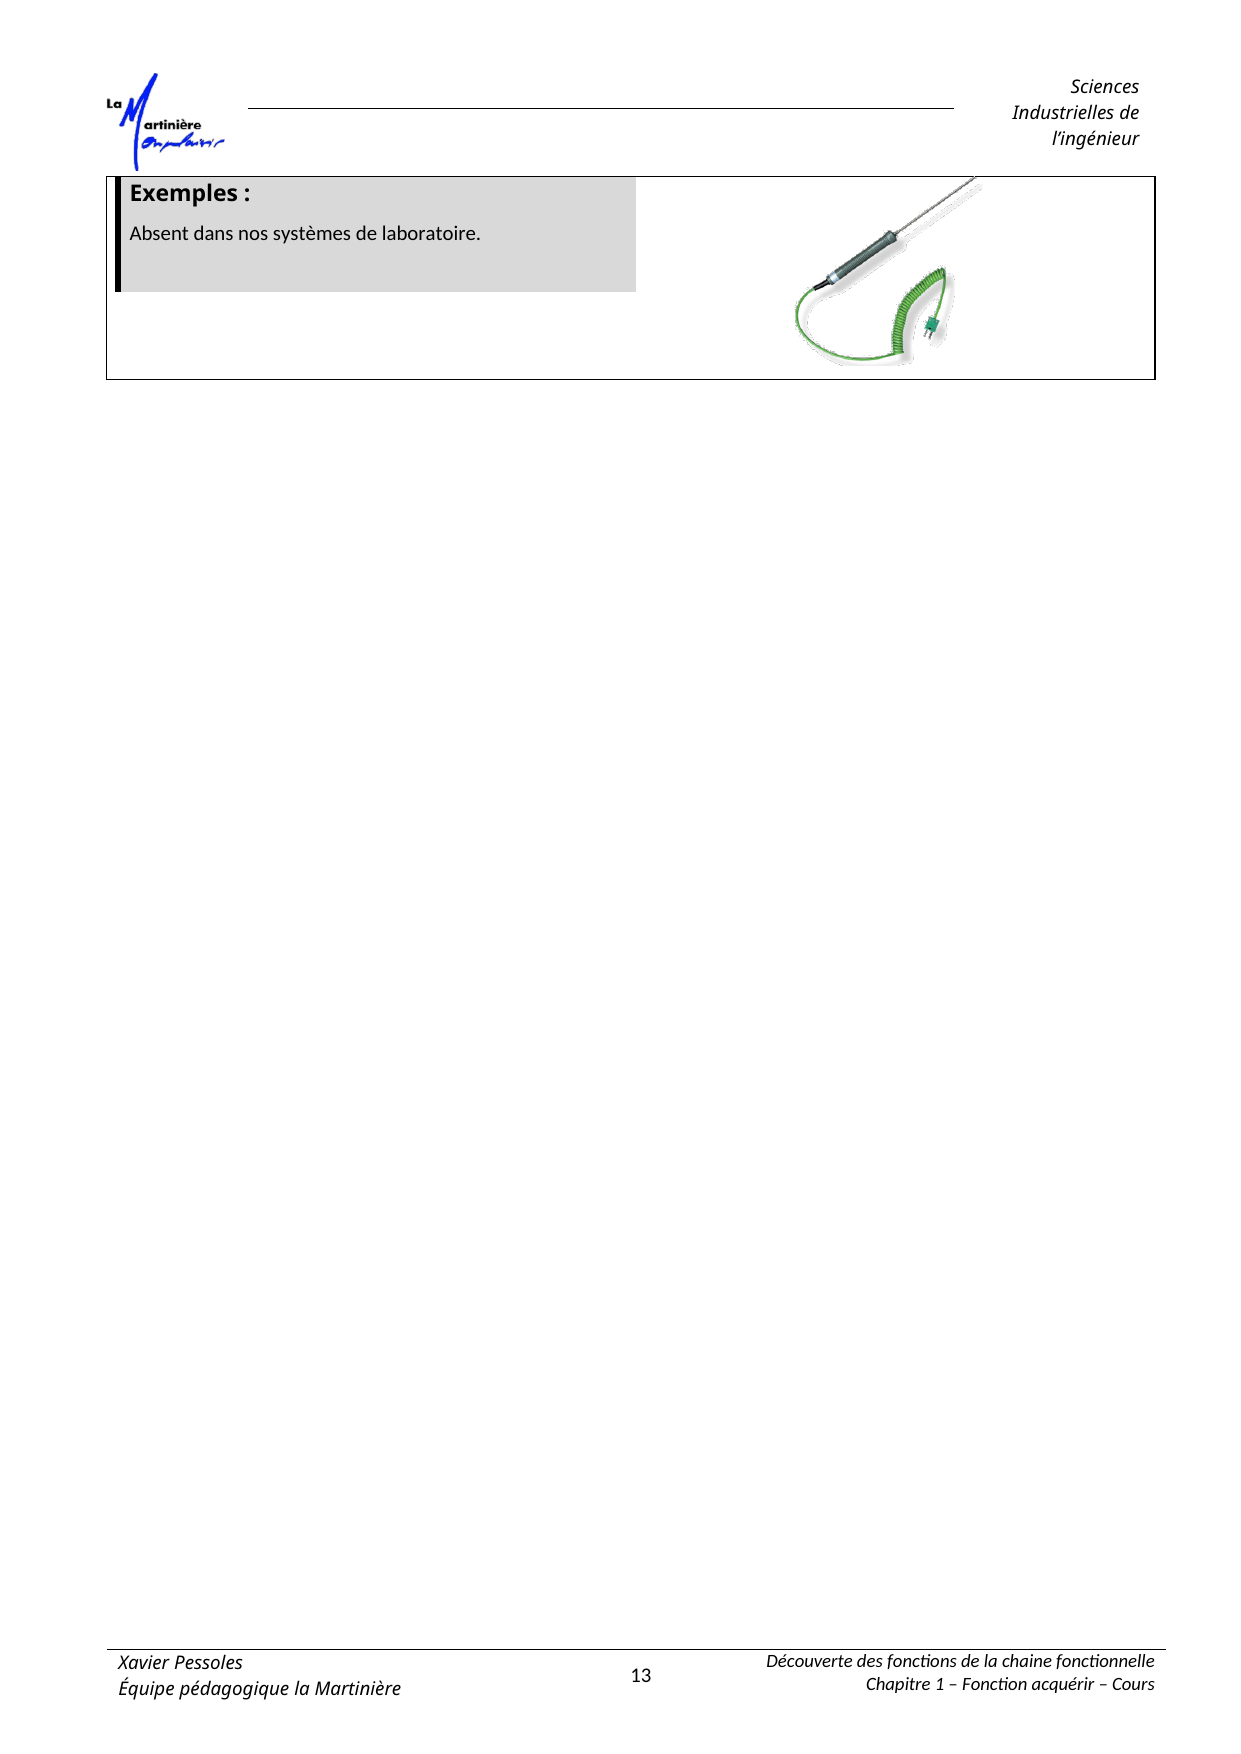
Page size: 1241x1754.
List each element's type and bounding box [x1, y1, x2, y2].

table_cell [107, 177, 1154, 378]
picture [106, 73, 225, 171]
picture [794, 176, 983, 366]
